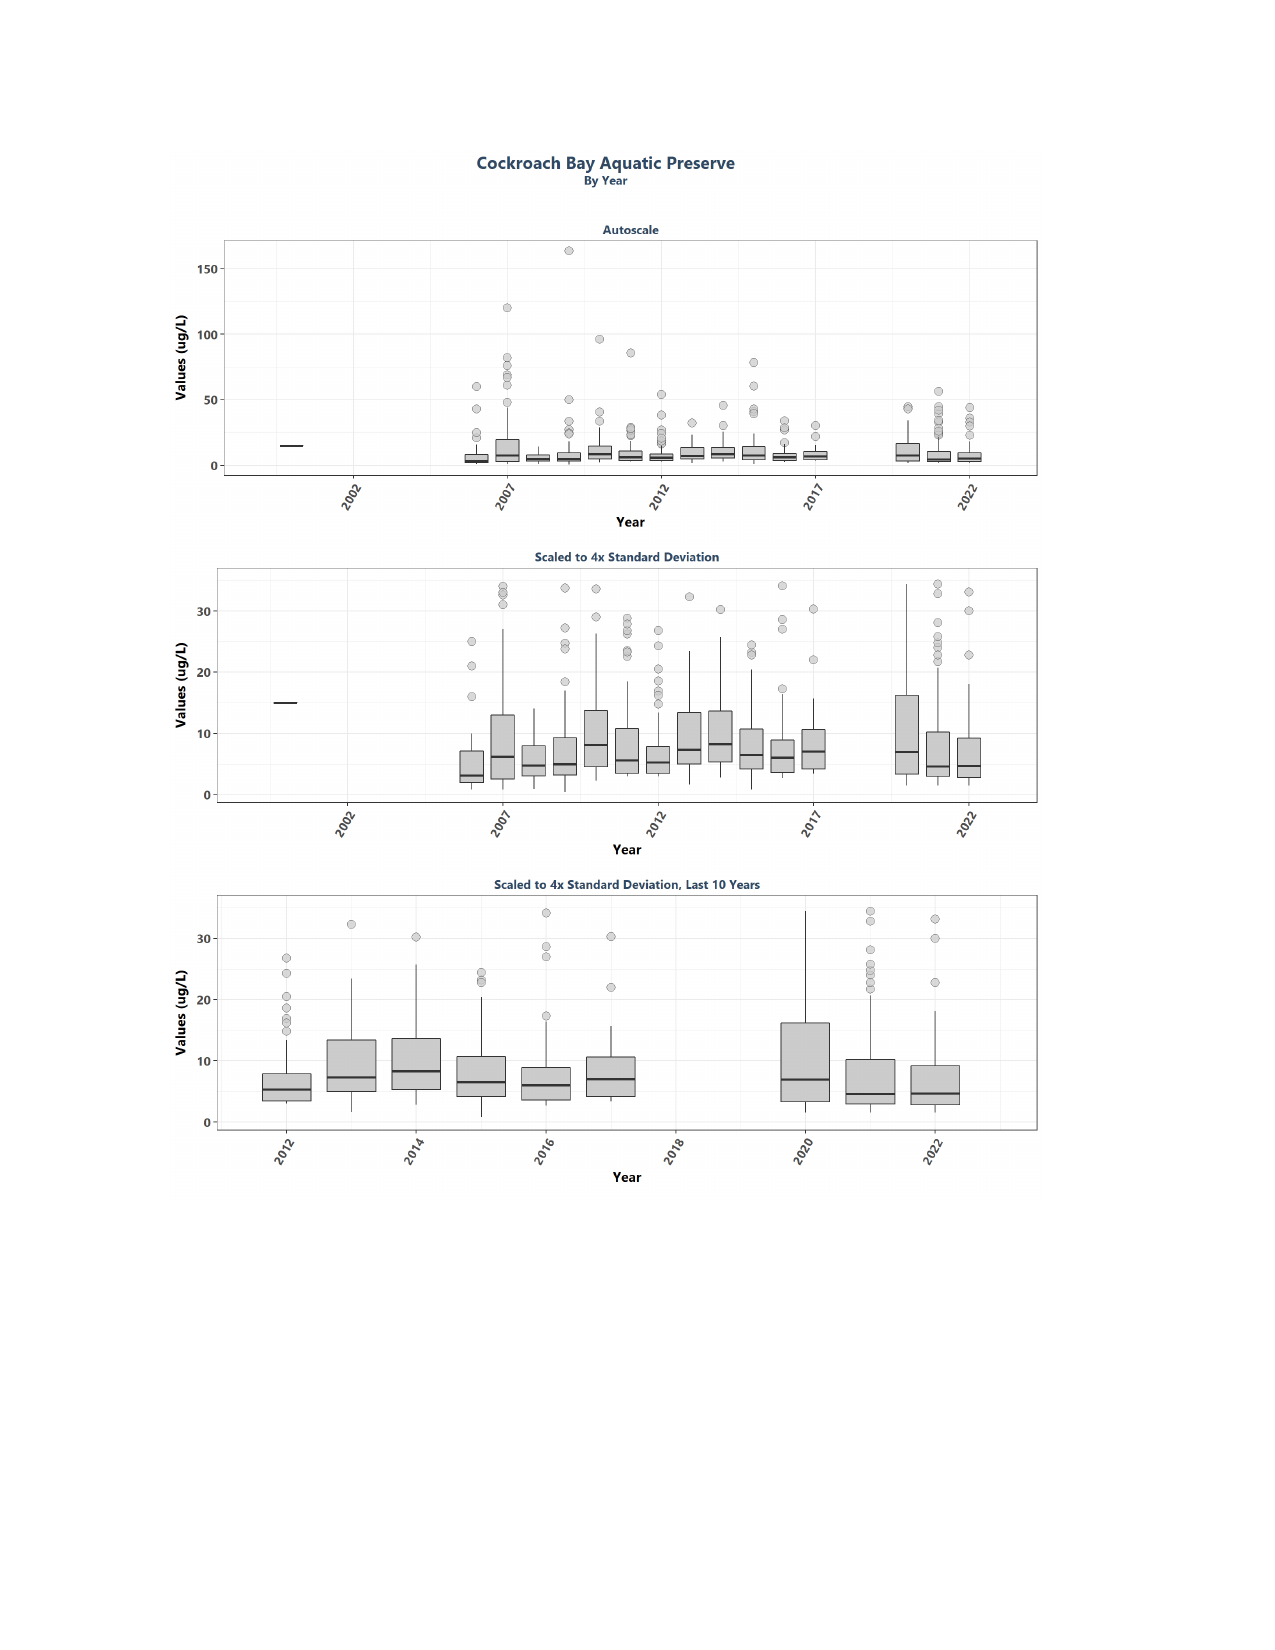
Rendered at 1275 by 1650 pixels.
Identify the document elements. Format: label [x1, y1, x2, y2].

picture [168, 150, 1044, 1200]
